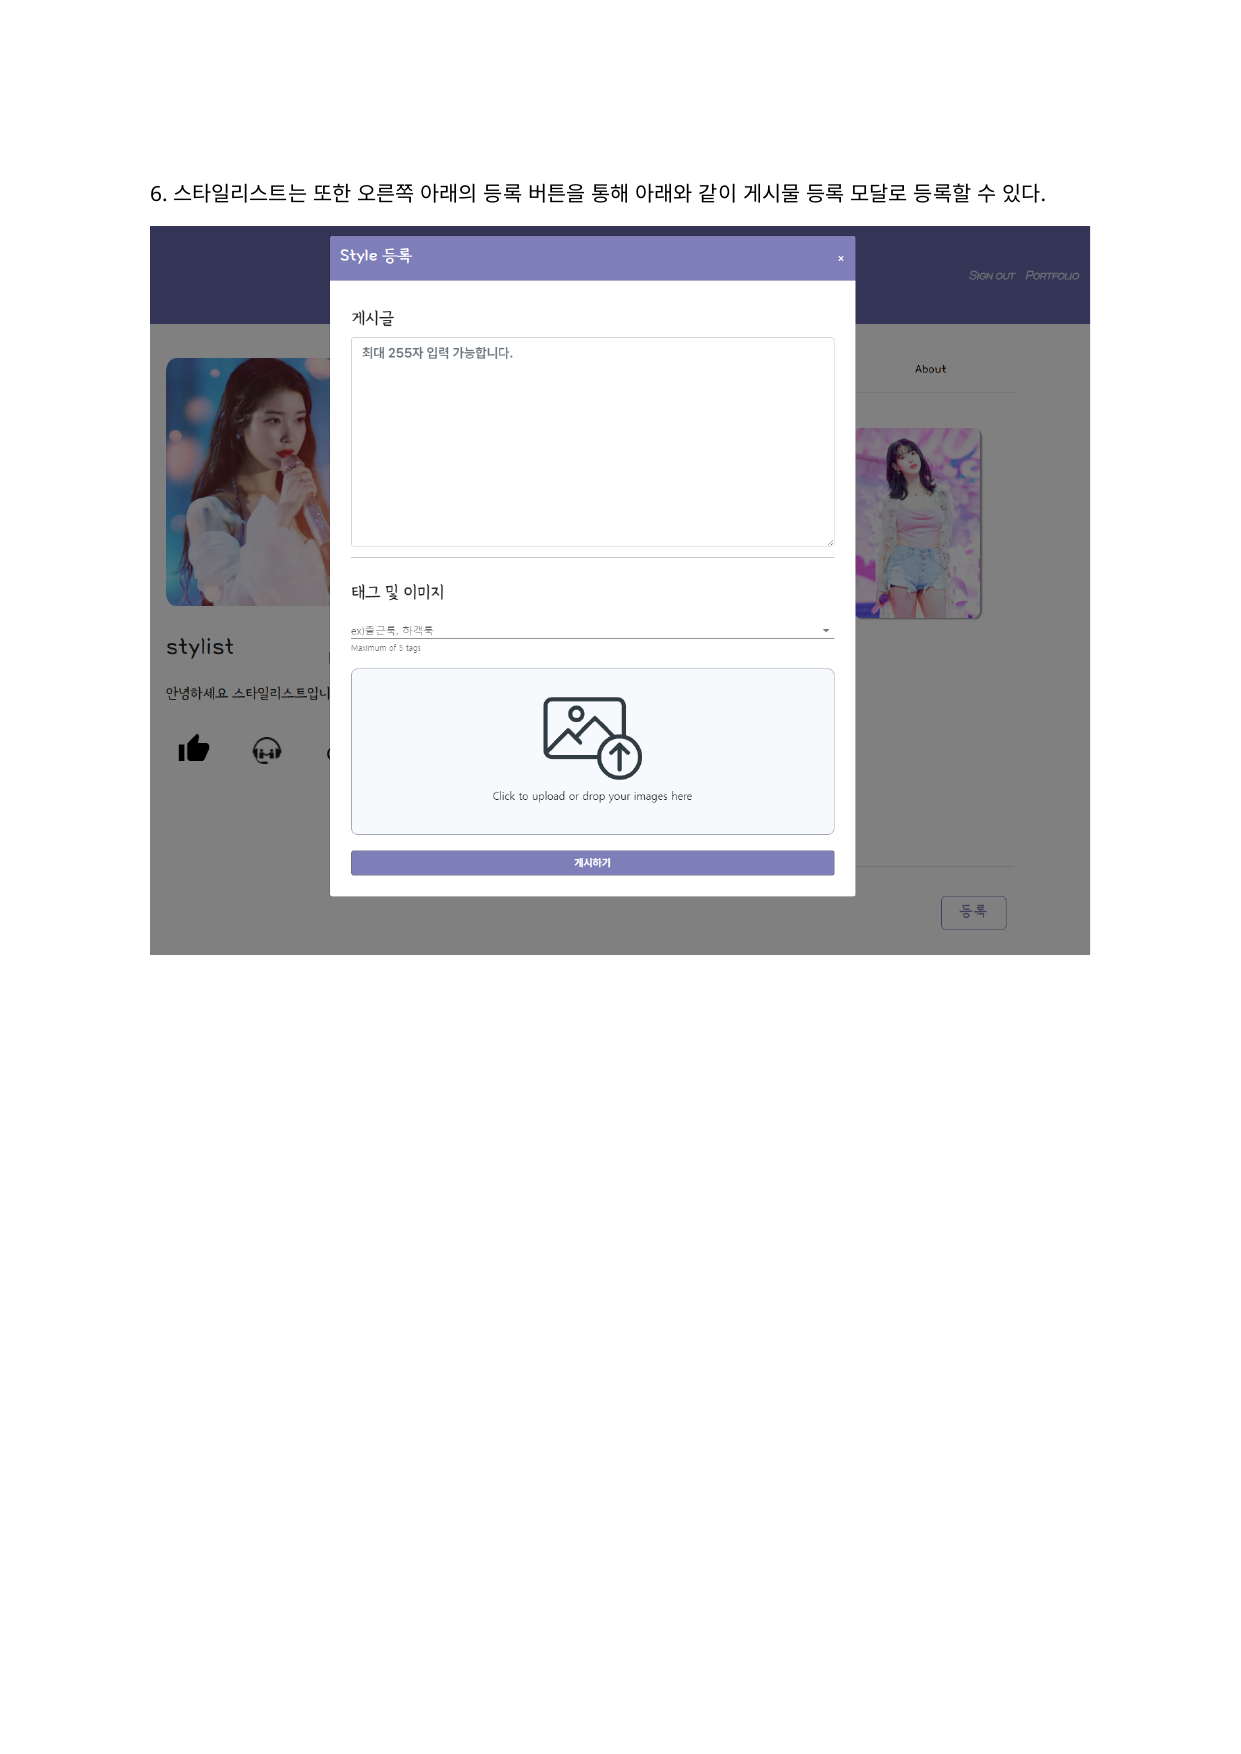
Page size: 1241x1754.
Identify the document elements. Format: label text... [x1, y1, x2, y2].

picture [150, 226, 1091, 955]
text 6. 스타일리스트는 또한 오른쪽 아래의 등록 버튼을 통해 아래와 같이 게시물 등록 모달로 등록할 수 있다. [150, 177, 1090, 207]
